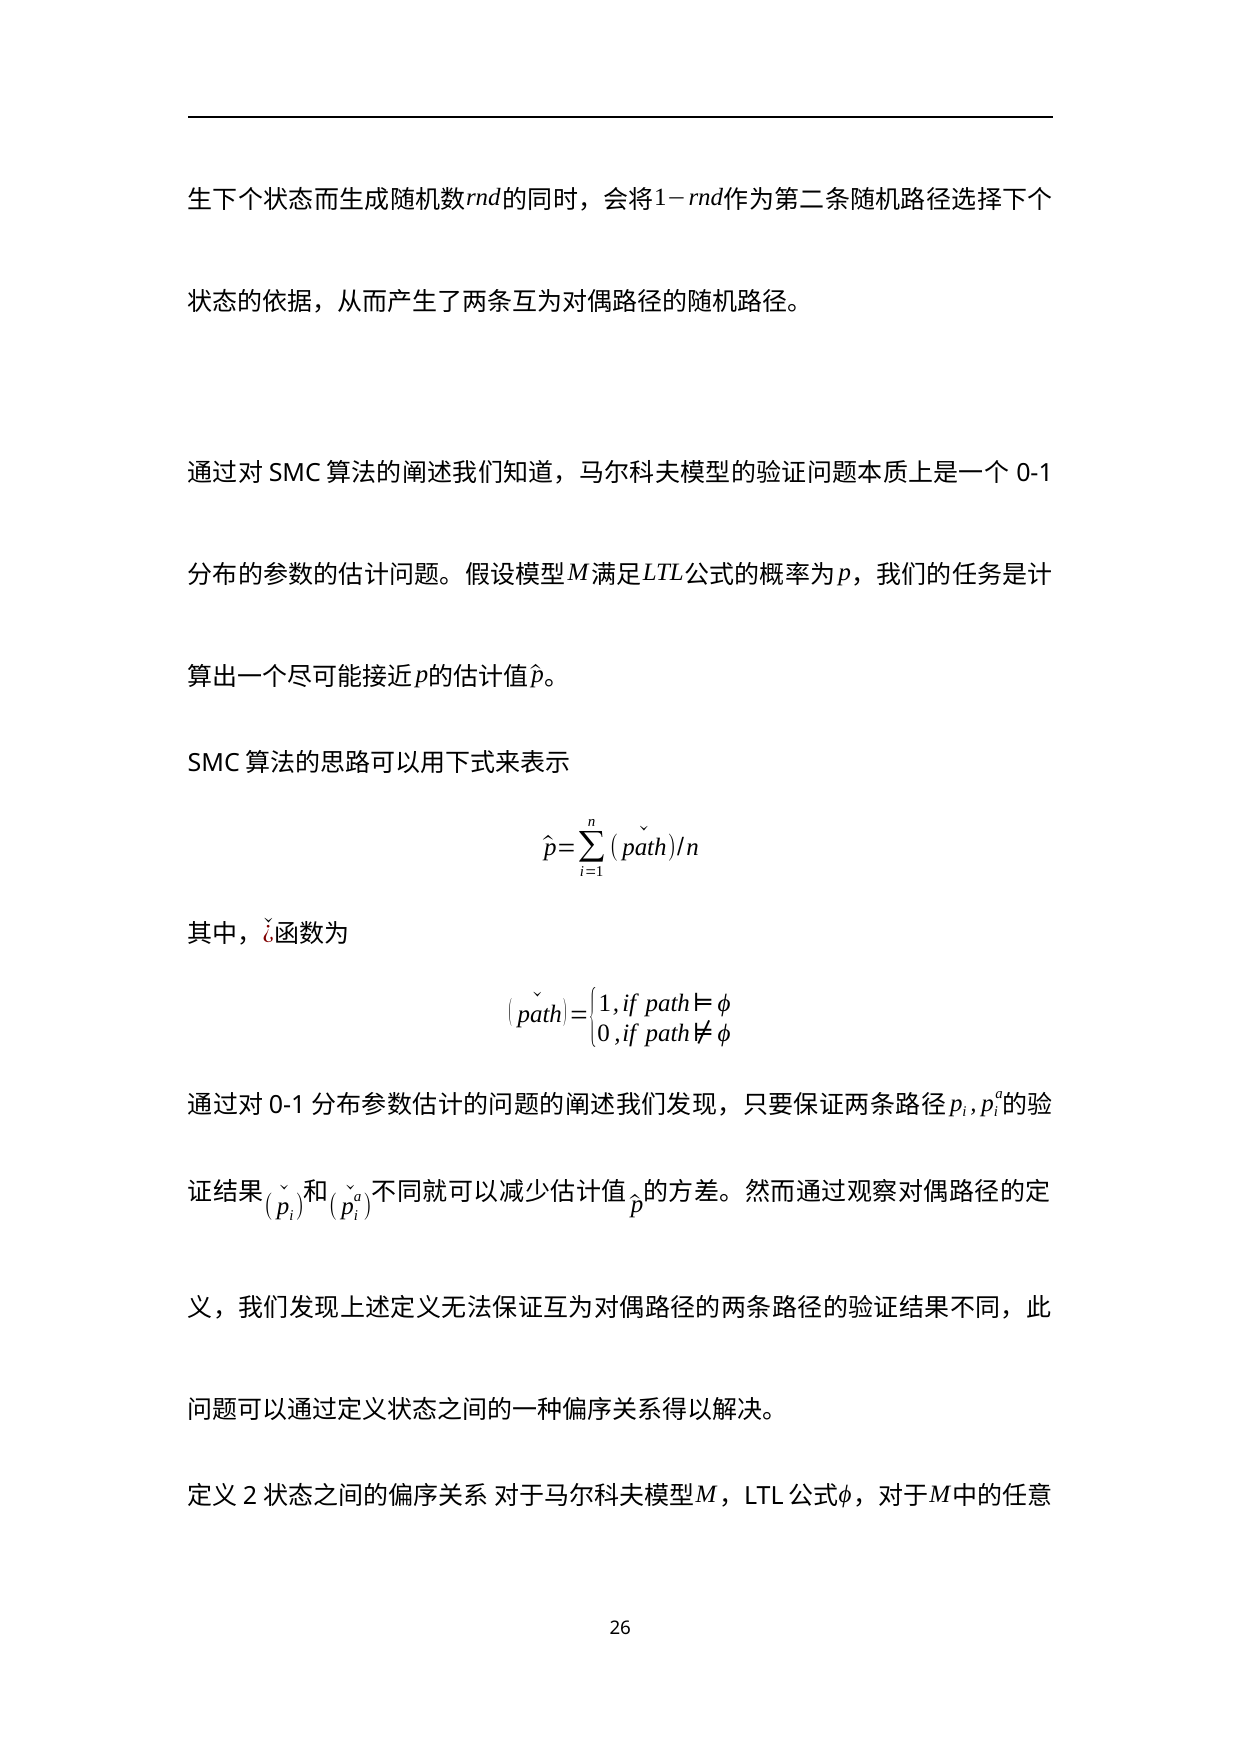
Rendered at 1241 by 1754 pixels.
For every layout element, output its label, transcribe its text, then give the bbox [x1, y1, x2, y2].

text 通过对0-1分布参数估计的问题的阐述我们发现，只要保证两条路径的验证结果和不同就可以减少估计值的方差。然而通过观察对偶路径的定义，我们发现上述定义无法保证互为对偶路径的两条路径的验证结果不同，此问题可以通过定义状态之间的一种偏序关系得以解决。 [187, 1068, 1053, 1442]
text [187, 1460, 1053, 1528]
text 通过对SMC算法的阐述我们知道，马尔科夫模型的验证问题本质上是一个0-1分布的参数的估计问题。假设模型满足公式的概率为，我们的任务是计算出一个尽可能接近的估计值。 [187, 437, 1053, 708]
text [187, 164, 1053, 334]
text 其中，函数为 [187, 897, 1053, 965]
text SMC算法的思路可以用下式来表示 [187, 726, 1053, 794]
